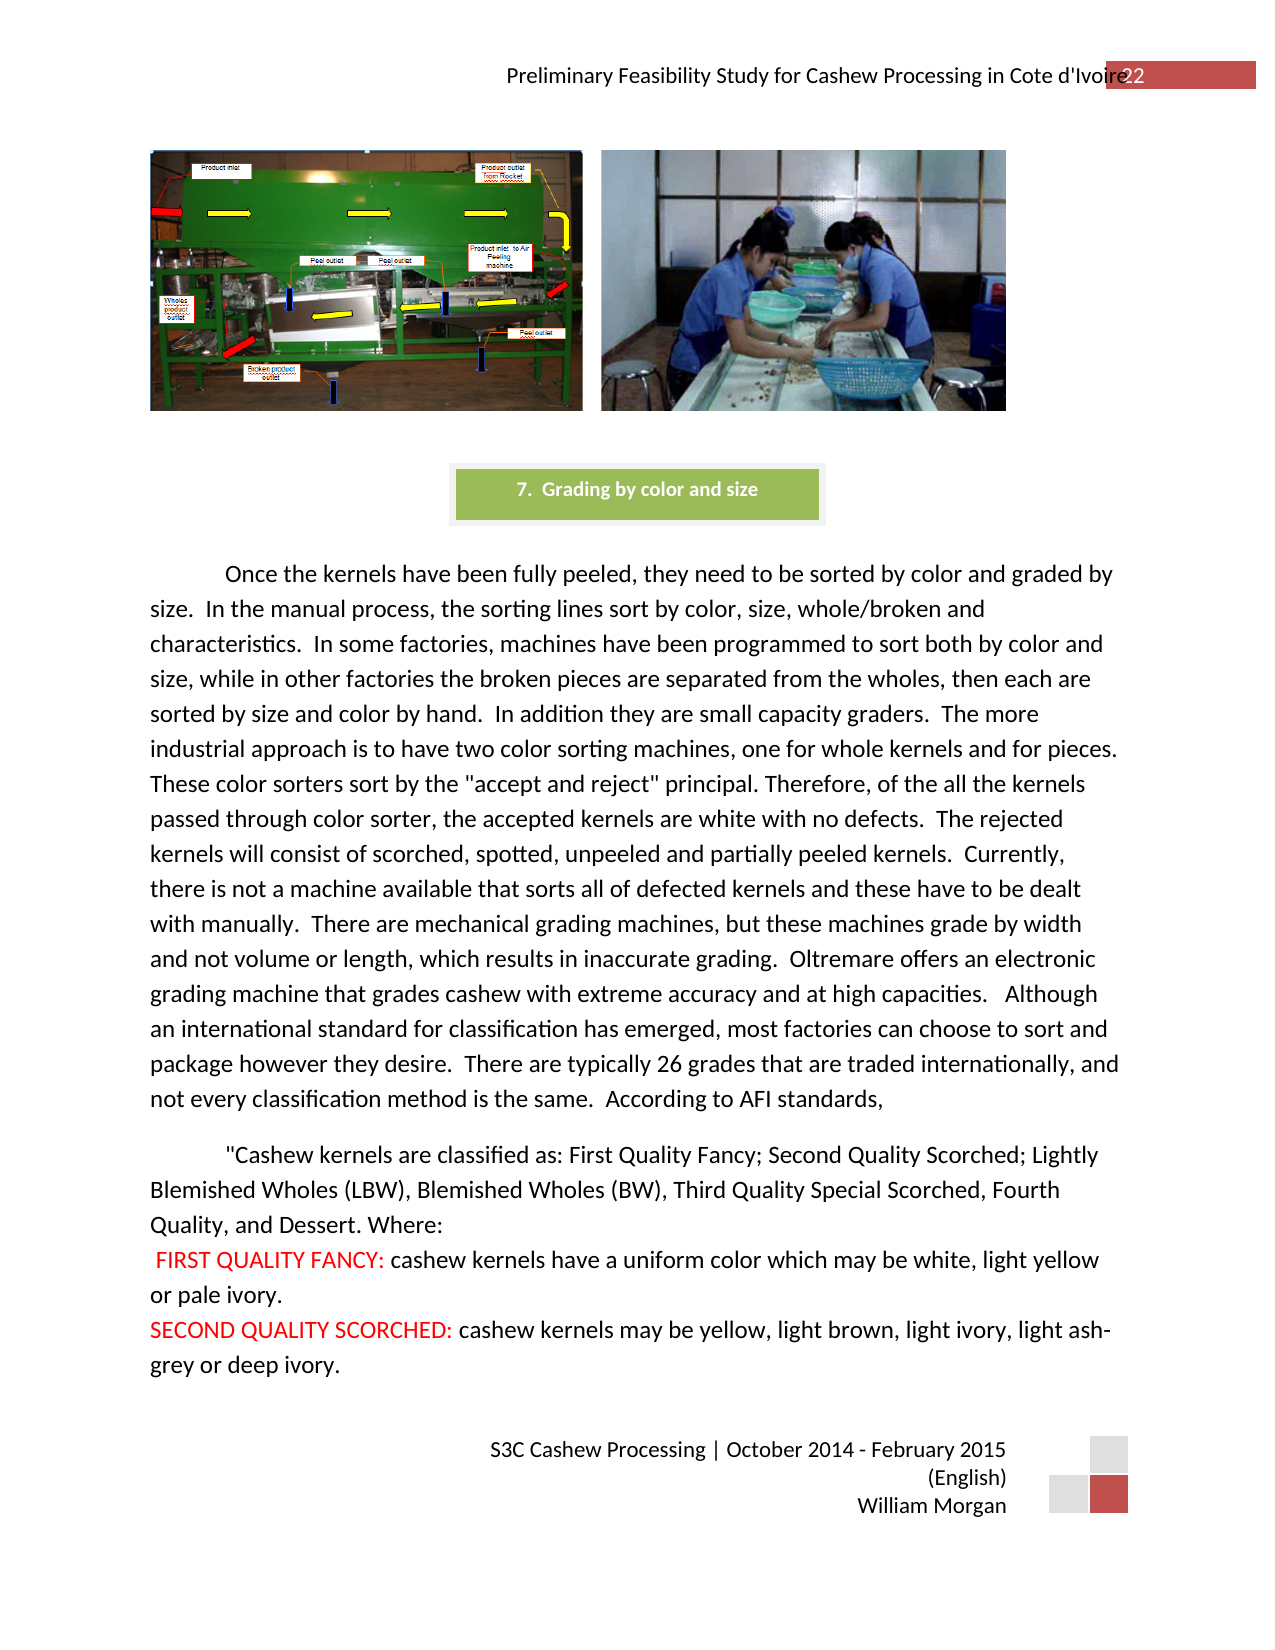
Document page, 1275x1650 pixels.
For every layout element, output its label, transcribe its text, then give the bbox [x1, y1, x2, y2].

text Once the kernels have been fully peeled, they need to be sorted by color and graded by size. In the manual process, the sorting lines sort by color, size, whole/broken and characteristics. In some factories, machines have been programmed to sort both by color and size, while in other factories the broken pieces are separated from the wholes, then each are sorted by size and color by hand. In addition they are small capacity graders. The more industrial approach is to have two color sorting machines, one for whole kernels and for pieces. These color sorters sort by the "accept and reject" principal. Therefore, of the all the kernels passed through color sorter, the accepted kernels are white with no defects. The rejected kernels will consist of scorched, spotted, unpeeled and partially peeled kernels. Currently, there is not a machine available that sorts all of defected kernels and these have to be dealt with manually. There are mechanical grading machines, but these machines grade by width and not volume or length, which results in inaccurate grading. Oltremare offers an electronic grading machine that grades cashew with extreme accuracy and at high capacities. Although an international standard for classification has emerged, most factories can choose to sort and package however they desire. There are typically 26 grades that are traded internationally, and not every classification method is the same. According to AFI standards, [150, 558, 1125, 1114]
text FIRST QUALITY FANCY: cashew kernels have a uniform color which may be white, light yellow or pale ivory. [150, 1244, 1125, 1310]
text SECOND QUALITY SCORCHED: cashew kernels may be yellow, light brown, light ivory, light ash-grey or deep ivory. [150, 1314, 1125, 1380]
picture [601, 150, 1006, 411]
text "Cashew kernels are classified as: First Quality Fancy; Second Quality Scorched; Lightly Blemished Wholes (LBW), Blemished Wholes (BW), Third Quality Special Scorched, Fourth Quality, and Dessert. Where: [150, 1139, 1125, 1240]
picture [150, 150, 583, 411]
